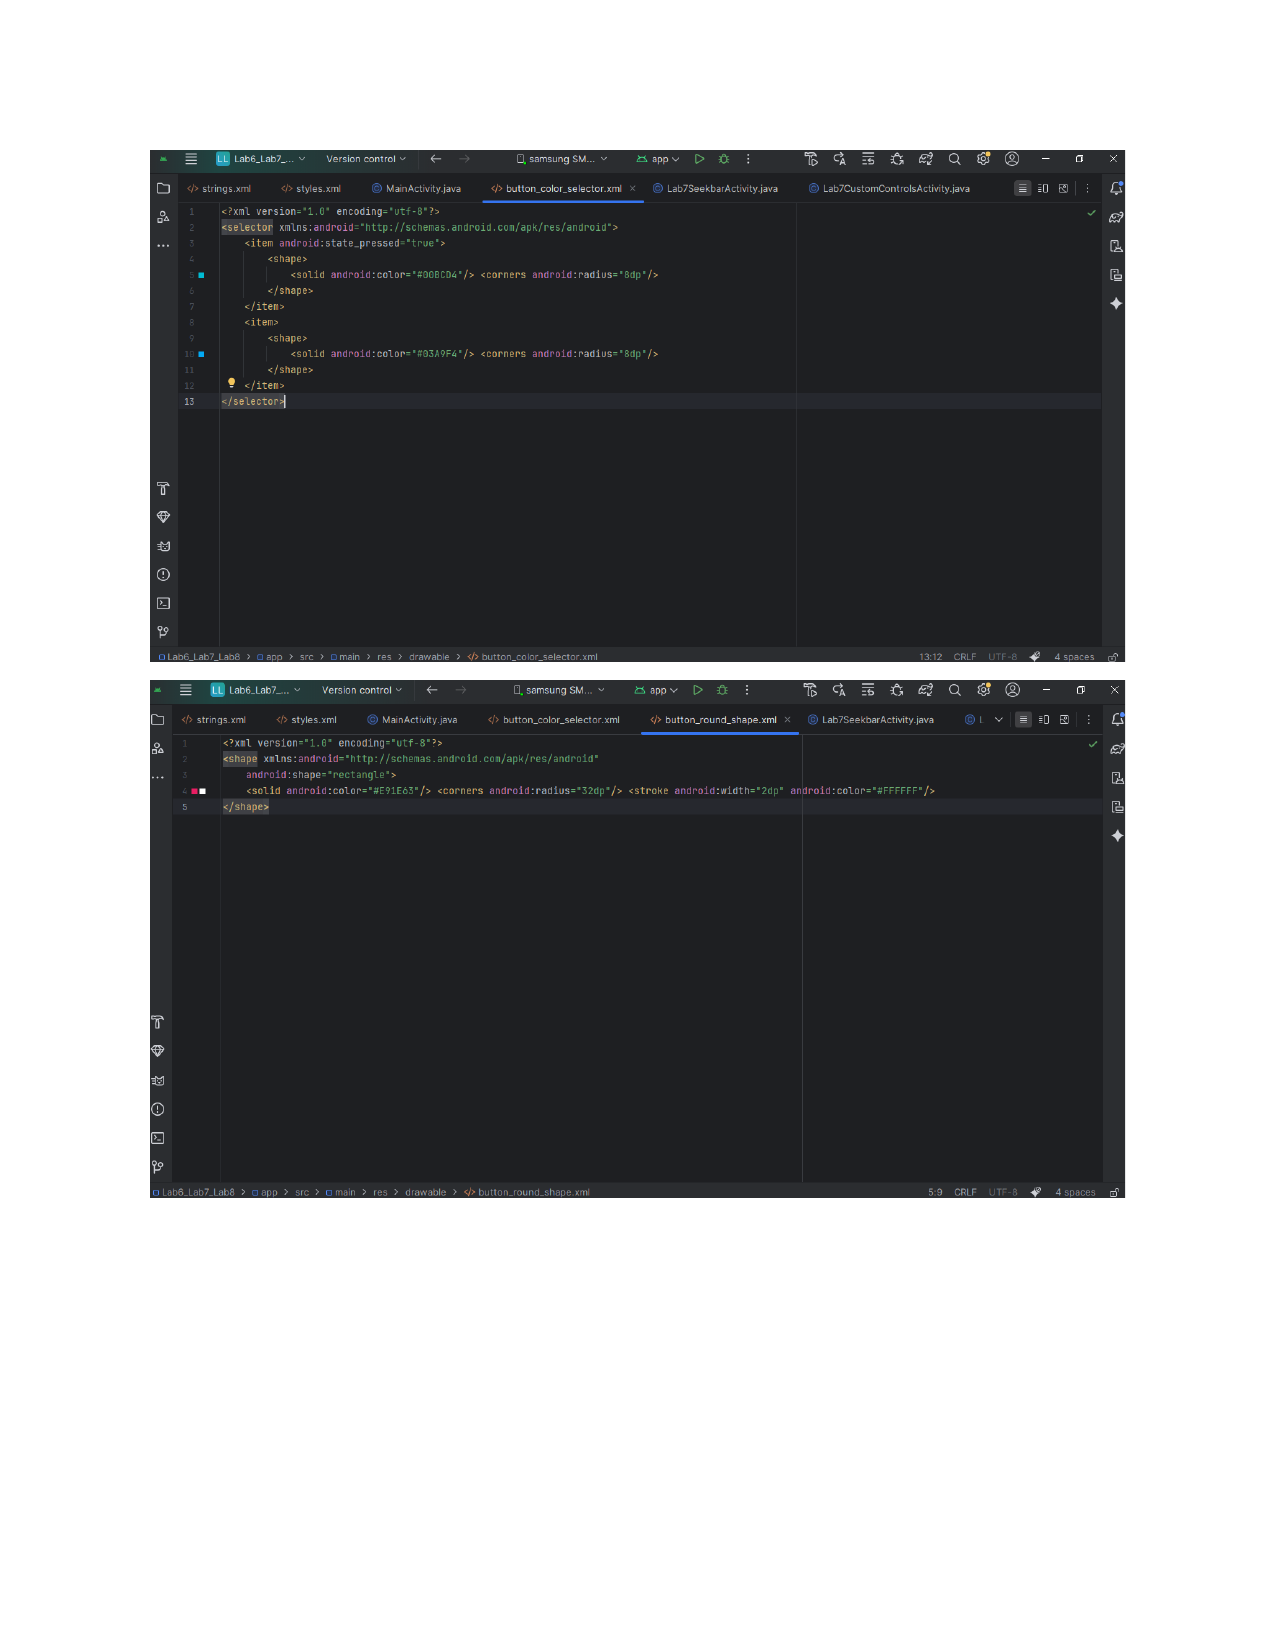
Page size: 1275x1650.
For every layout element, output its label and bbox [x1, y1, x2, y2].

picture [150, 150, 1125, 662]
picture [150, 680, 1125, 1198]
